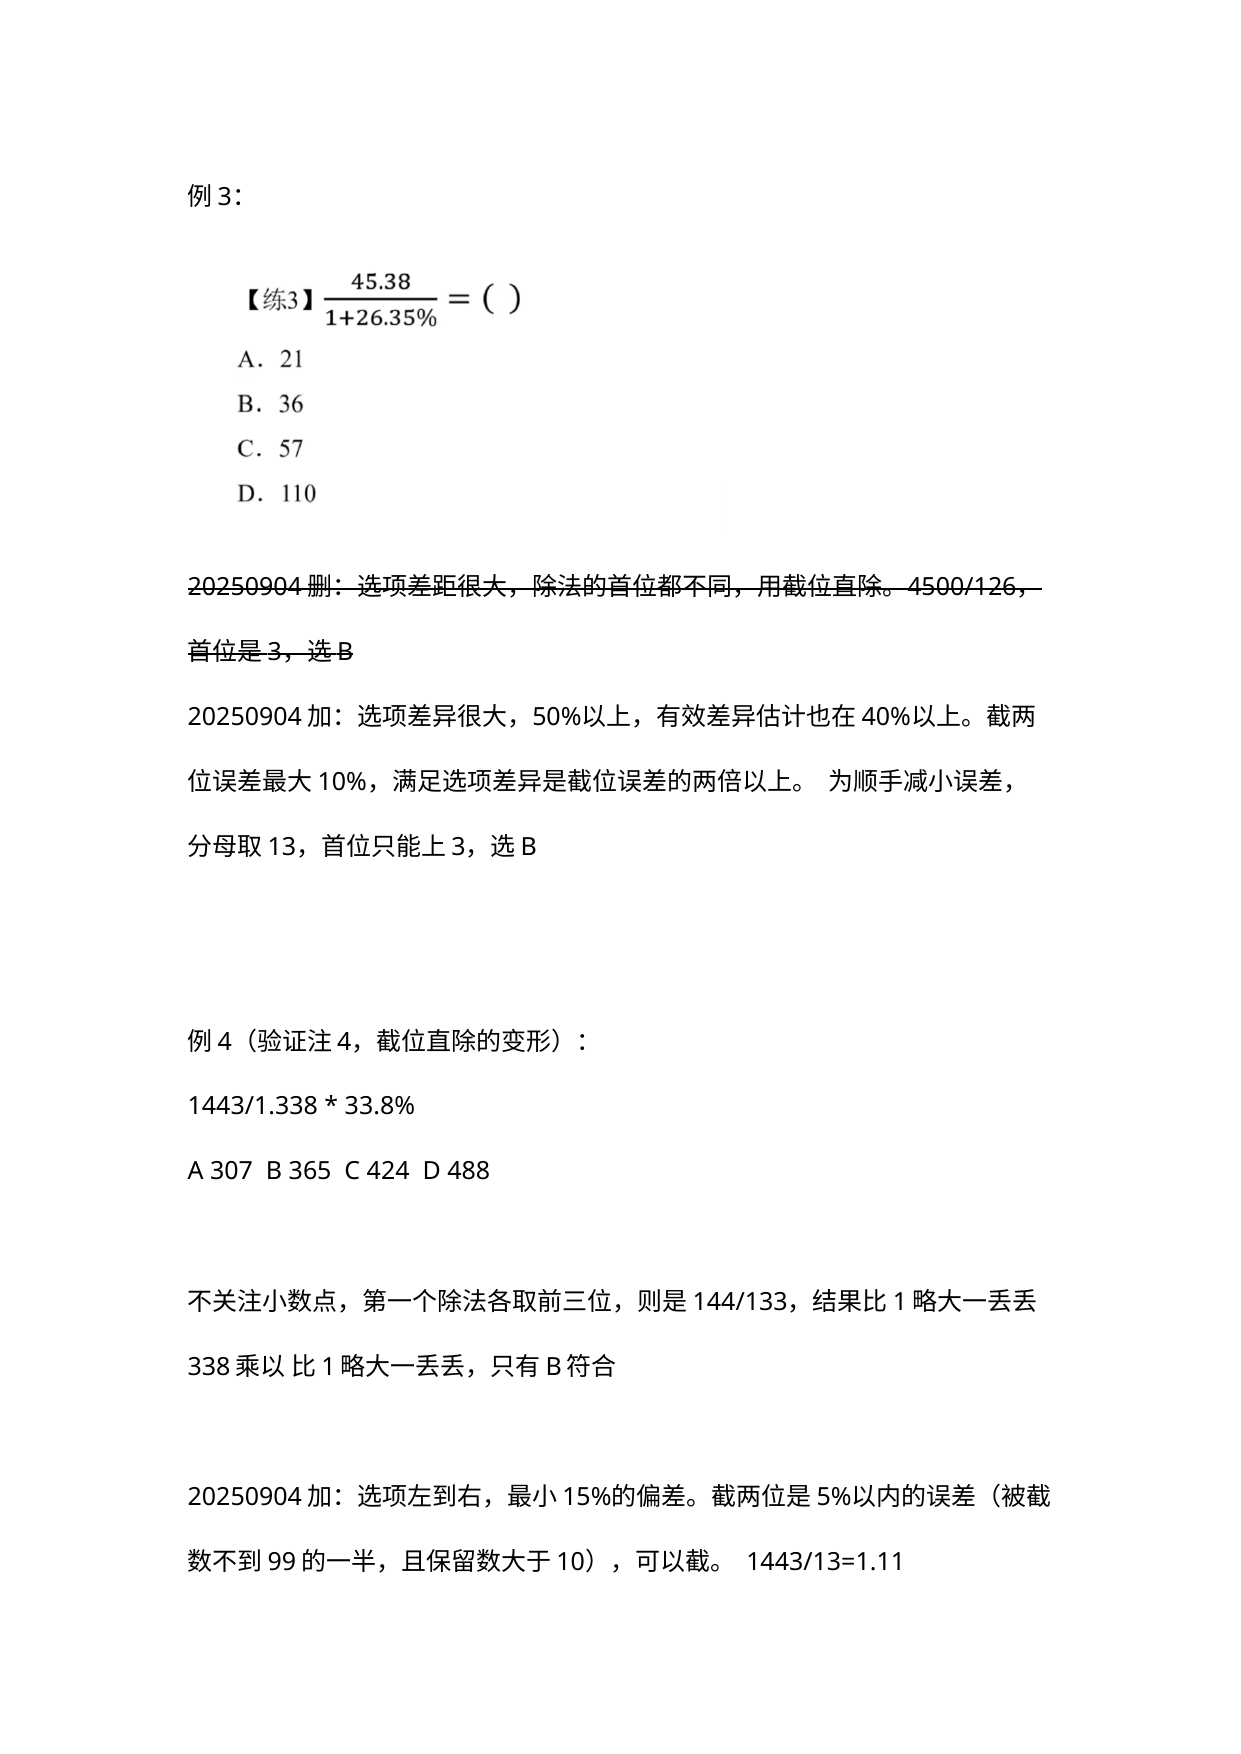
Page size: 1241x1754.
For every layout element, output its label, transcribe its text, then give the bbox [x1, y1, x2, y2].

text 20250904加：选项左到右，最小15%的偏差。截两位是5%以内的误差（被截数不到99的一半，且保留数大于10），可以截。 1443/13=1.11 [187, 1462, 1053, 1592]
text 338乘以 比1略大一丢丢，只有B符合 [187, 1332, 1053, 1397]
picture [194, 235, 759, 529]
text 例3： [187, 162, 1053, 227]
text 1443/1.338 * 33.8% [187, 1072, 1053, 1137]
text 20250904加：选项差异很大，50%以上，有效差异估计也在40%以上。截两位误差最大10%，满足选项差异是截位误差的两倍以上。 为顺手减小误差，分母取13，首位只能上3，选B [187, 682, 1053, 877]
text 例4（验证注4，截位直除的变形）： [187, 1007, 1053, 1072]
text A 307 B 365 C 424 D 488 [187, 1137, 1053, 1202]
text 不关注小数点，第一个除法各取前三位，则是144/133，结果比1略大一丢丢 [187, 1267, 1053, 1332]
